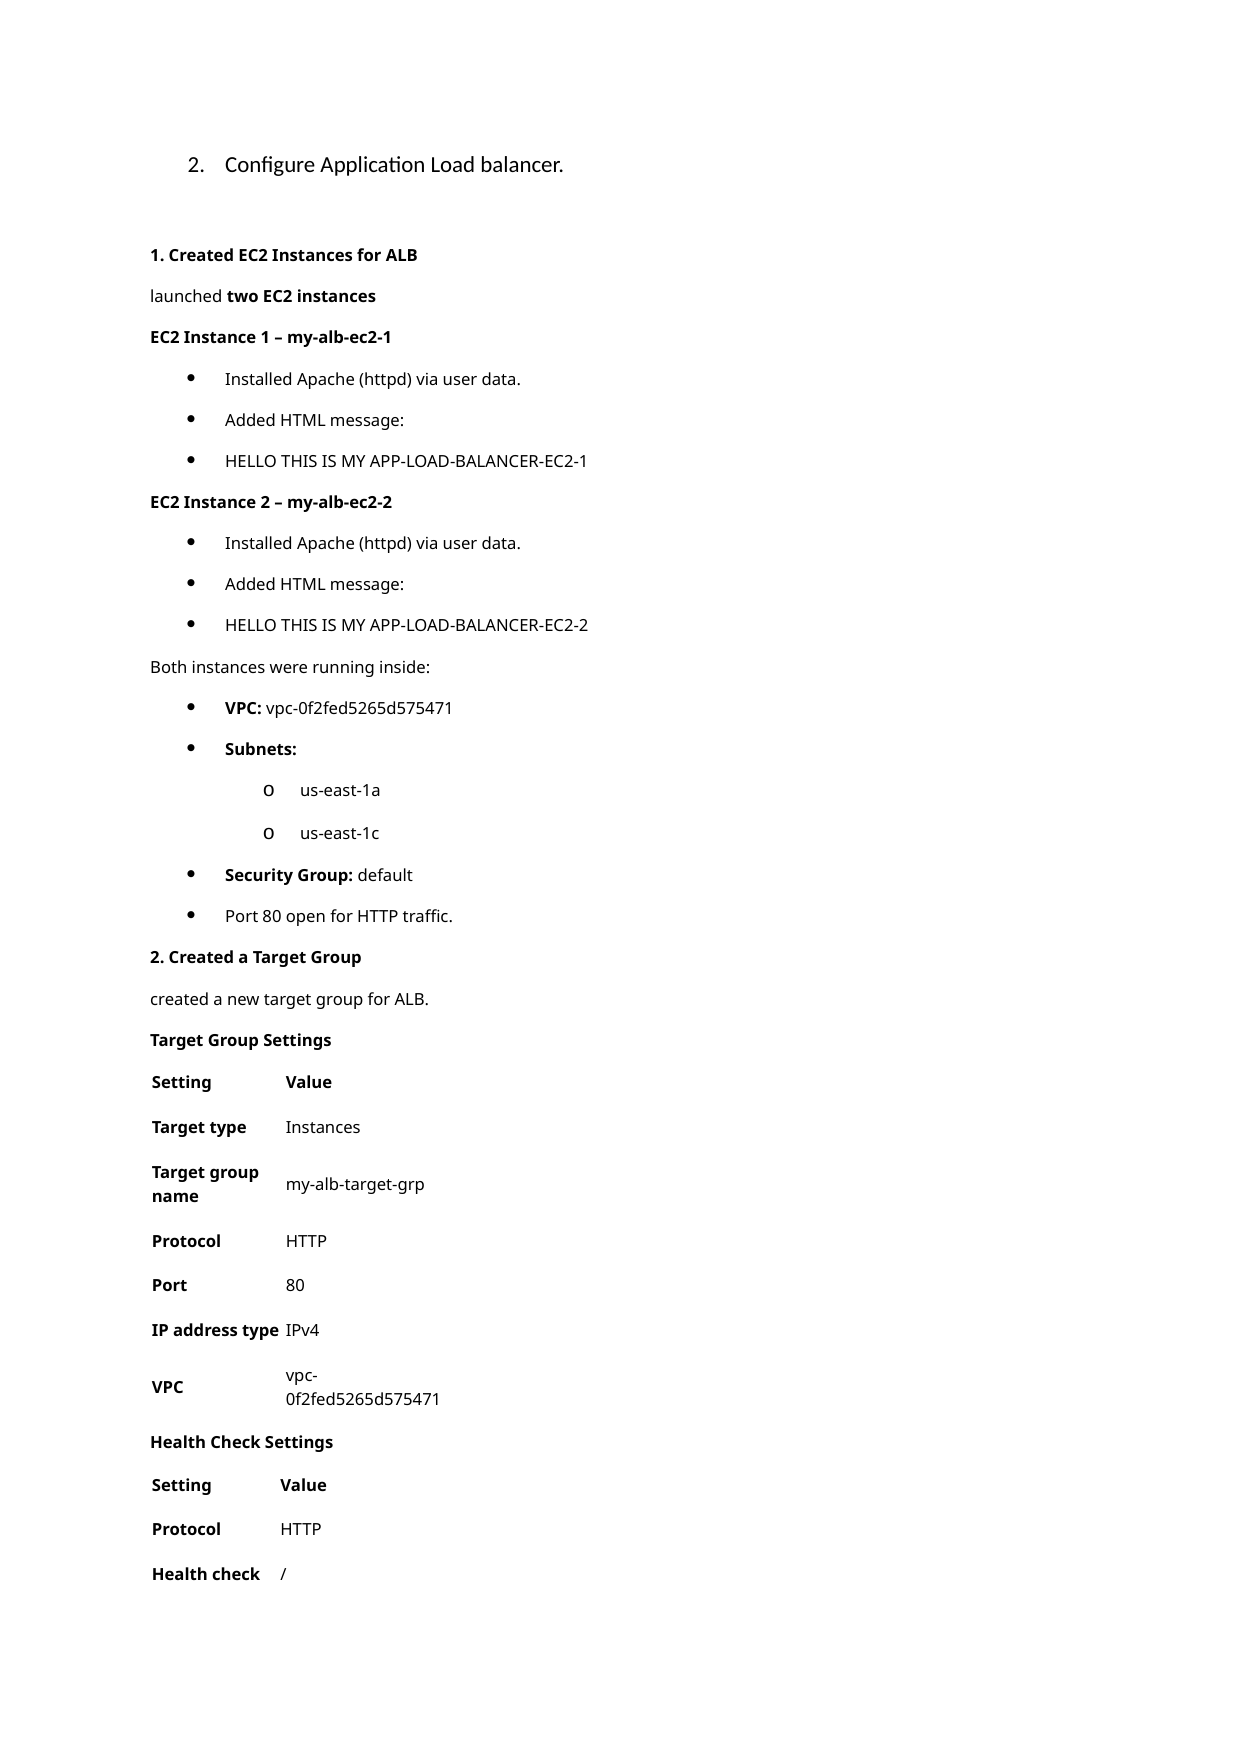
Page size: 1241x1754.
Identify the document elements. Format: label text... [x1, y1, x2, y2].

list Added HTML message: [187, 408, 1090, 431]
text Health Check Settings [150, 1431, 1090, 1453]
table_cell Protocol [150, 1516, 278, 1561]
table_header Value [279, 1472, 363, 1516]
text 2. Created a Target Group [150, 946, 1090, 969]
list Security Group: default [187, 864, 1090, 887]
list HELLO THIS IS MY APP-LOAD-BALANCER-EC2-1 [187, 449, 1090, 472]
list VPC: vpc-0f2fed5265d575471 [187, 696, 1090, 719]
table_cell Target type [150, 1114, 284, 1159]
table_cell HTTP [279, 1516, 363, 1561]
text Target Group Settings [150, 1028, 1090, 1051]
table_cell Instances [284, 1114, 457, 1159]
table_cell vpc-0f2fed5265d575471 [284, 1362, 457, 1431]
table_cell IPv4 [284, 1317, 457, 1362]
list us-east-1c [262, 821, 1090, 845]
table_cell Health check path [150, 1561, 278, 1587]
list Installed Apache (httpd) via user data. [187, 367, 1090, 390]
text EC2 Instance 2 – my-alb-ec2-2 [150, 491, 1090, 513]
list Installed Apache (httpd) via user data. [187, 532, 1090, 554]
table_cell IP address type [150, 1317, 284, 1362]
table_cell Port [150, 1273, 284, 1317]
table_cell Target group name [150, 1159, 284, 1228]
text created a new target group for ALB. [150, 987, 1090, 1010]
table_cell VPC [150, 1362, 284, 1431]
list Port 80 open for HTTP traffic. [187, 905, 1090, 928]
text 1. Created EC2 Instances for ALB [150, 244, 1090, 266]
table_header Value [284, 1070, 457, 1114]
text EC2 Instance 1 – my-alb-ec2-1 [150, 326, 1090, 349]
table_cell HTTP [284, 1228, 457, 1272]
table_header Setting [150, 1070, 284, 1114]
list HELLO THIS IS MY APP-LOAD-BALANCER-EC2-2 [187, 614, 1090, 637]
list Configure Application Load balancer. [187, 150, 1090, 178]
table_cell my-alb-target-grp [284, 1159, 457, 1228]
list Added HTML message: [187, 573, 1090, 596]
table_cell 80 [284, 1273, 457, 1317]
text Both instances were running inside: [150, 655, 1090, 678]
list us-east-1a [262, 779, 1090, 803]
table_cell /index.html [279, 1561, 363, 1587]
table_cell Protocol [150, 1228, 284, 1272]
text launched two EC2 instances [150, 285, 1090, 308]
list Subnets: [187, 737, 1090, 760]
table_header Setting [150, 1472, 278, 1516]
